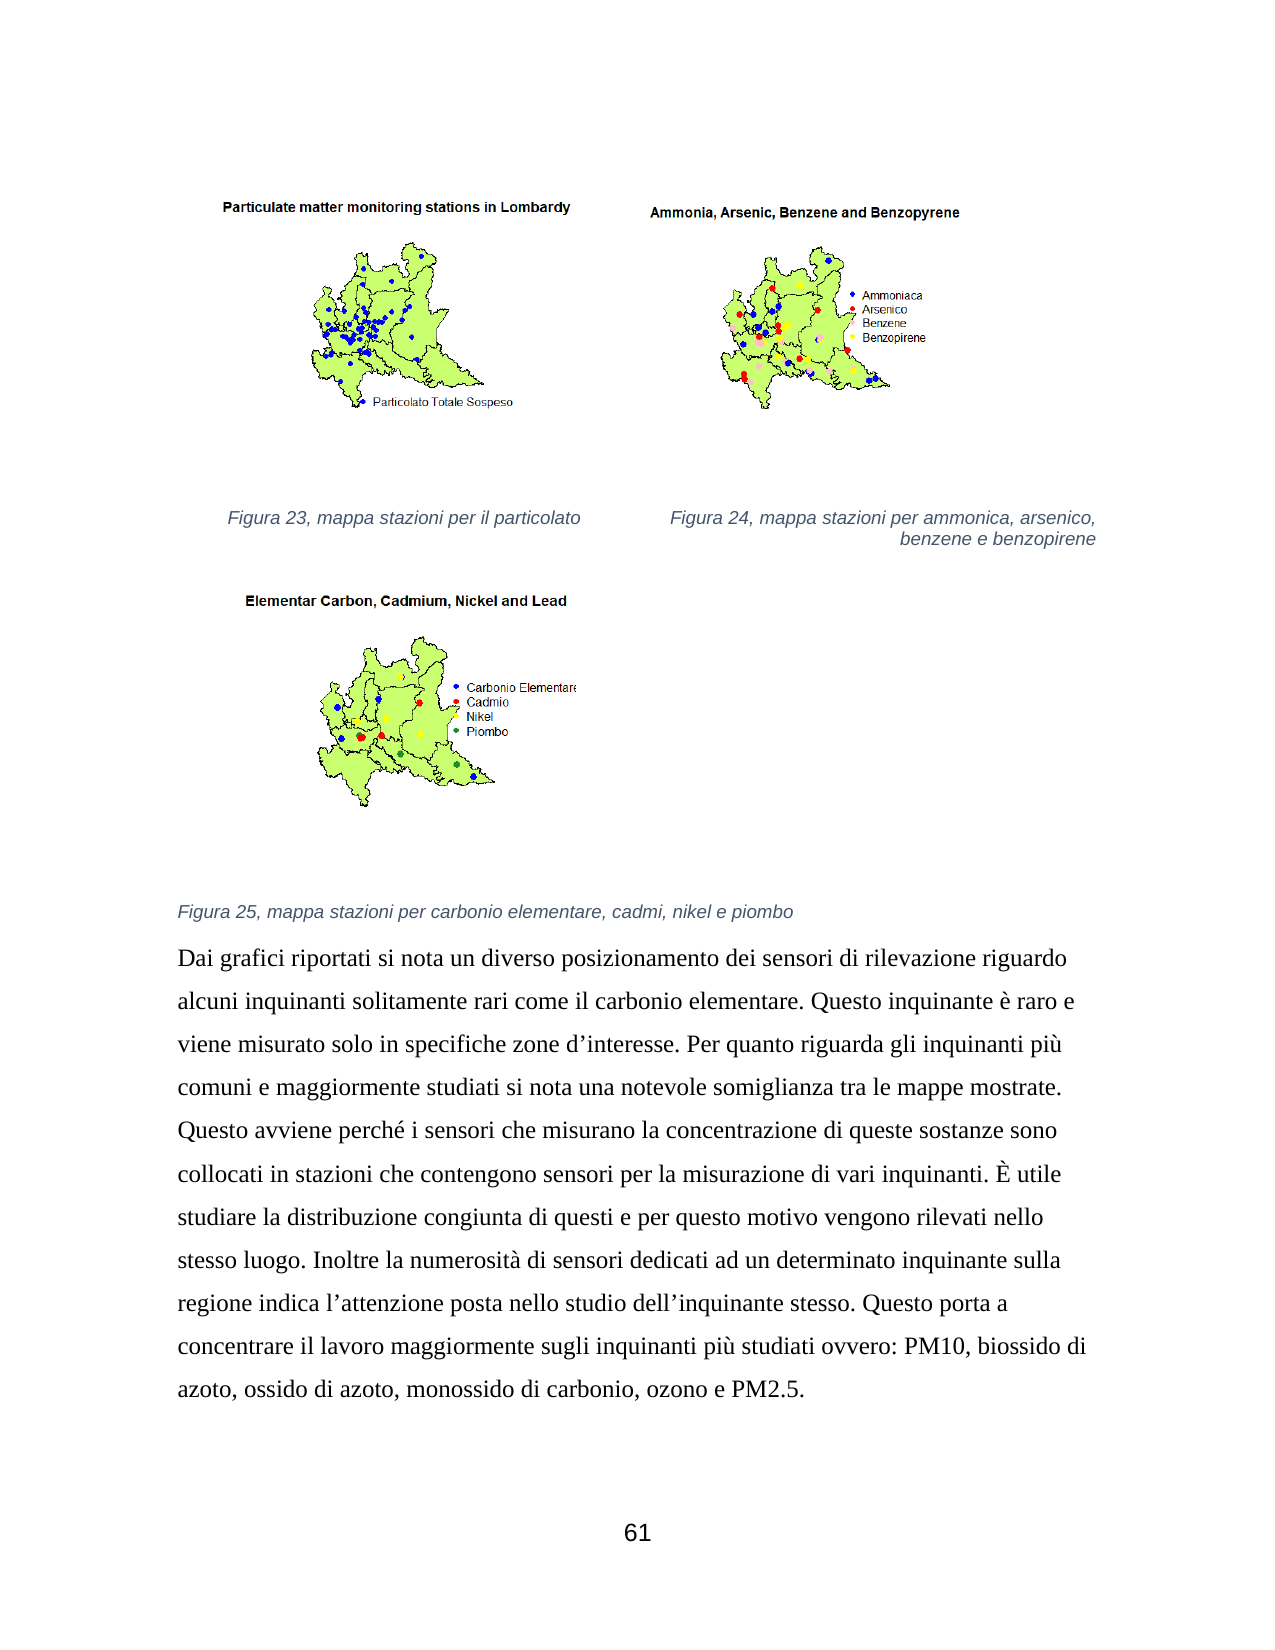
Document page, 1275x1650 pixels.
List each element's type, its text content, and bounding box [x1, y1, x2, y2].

picture [177, 570, 606, 887]
picture [177, 177, 995, 486]
text Dai grafici riportati si nota un diverso posizionamento dei sensori di rilevazione riguardo alcuni inquinanti solitamente rari come il carbonio elementare. Questo inquinante è raro e viene misurato solo in specifiche zone d’interesse. Per quanto riguarda gli inquinanti più comuni e maggiormente studiati si nota una notevole somiglianza tra le mappe mostrate. Questo avviene perché i sensori che misurano la concentrazione di queste sostanze sono collocati in stazioni che contengono sensori per la misurazione di vari inquinanti. È utile studiare la distribuzione congiunta di questi e per questo motivo vengono rilevati nello stesso luogo. Inoltre la numerosità di sensori dedicati ad un determinato inquinante sulla regione indica l’attenzione posta nello studio dell’inquinante stesso. Questo porta a concentrare il lavoro maggiormente sugli inquinanti più studiati ovvero: PM10, biossido di azoto, ossido di azoto, monossido di carbonio, ozono e PM2.5. [177, 943, 1098, 1403]
text Figura 23, mappa stazioni per il particolato Figura 24, mappa stazioni per ammonica, arsenico, benzene e benzopirene [177, 507, 1098, 550]
text Figura 25, mappa stazioni per carbonio elementare, cadmi, nikel e piombo [177, 901, 1098, 922]
